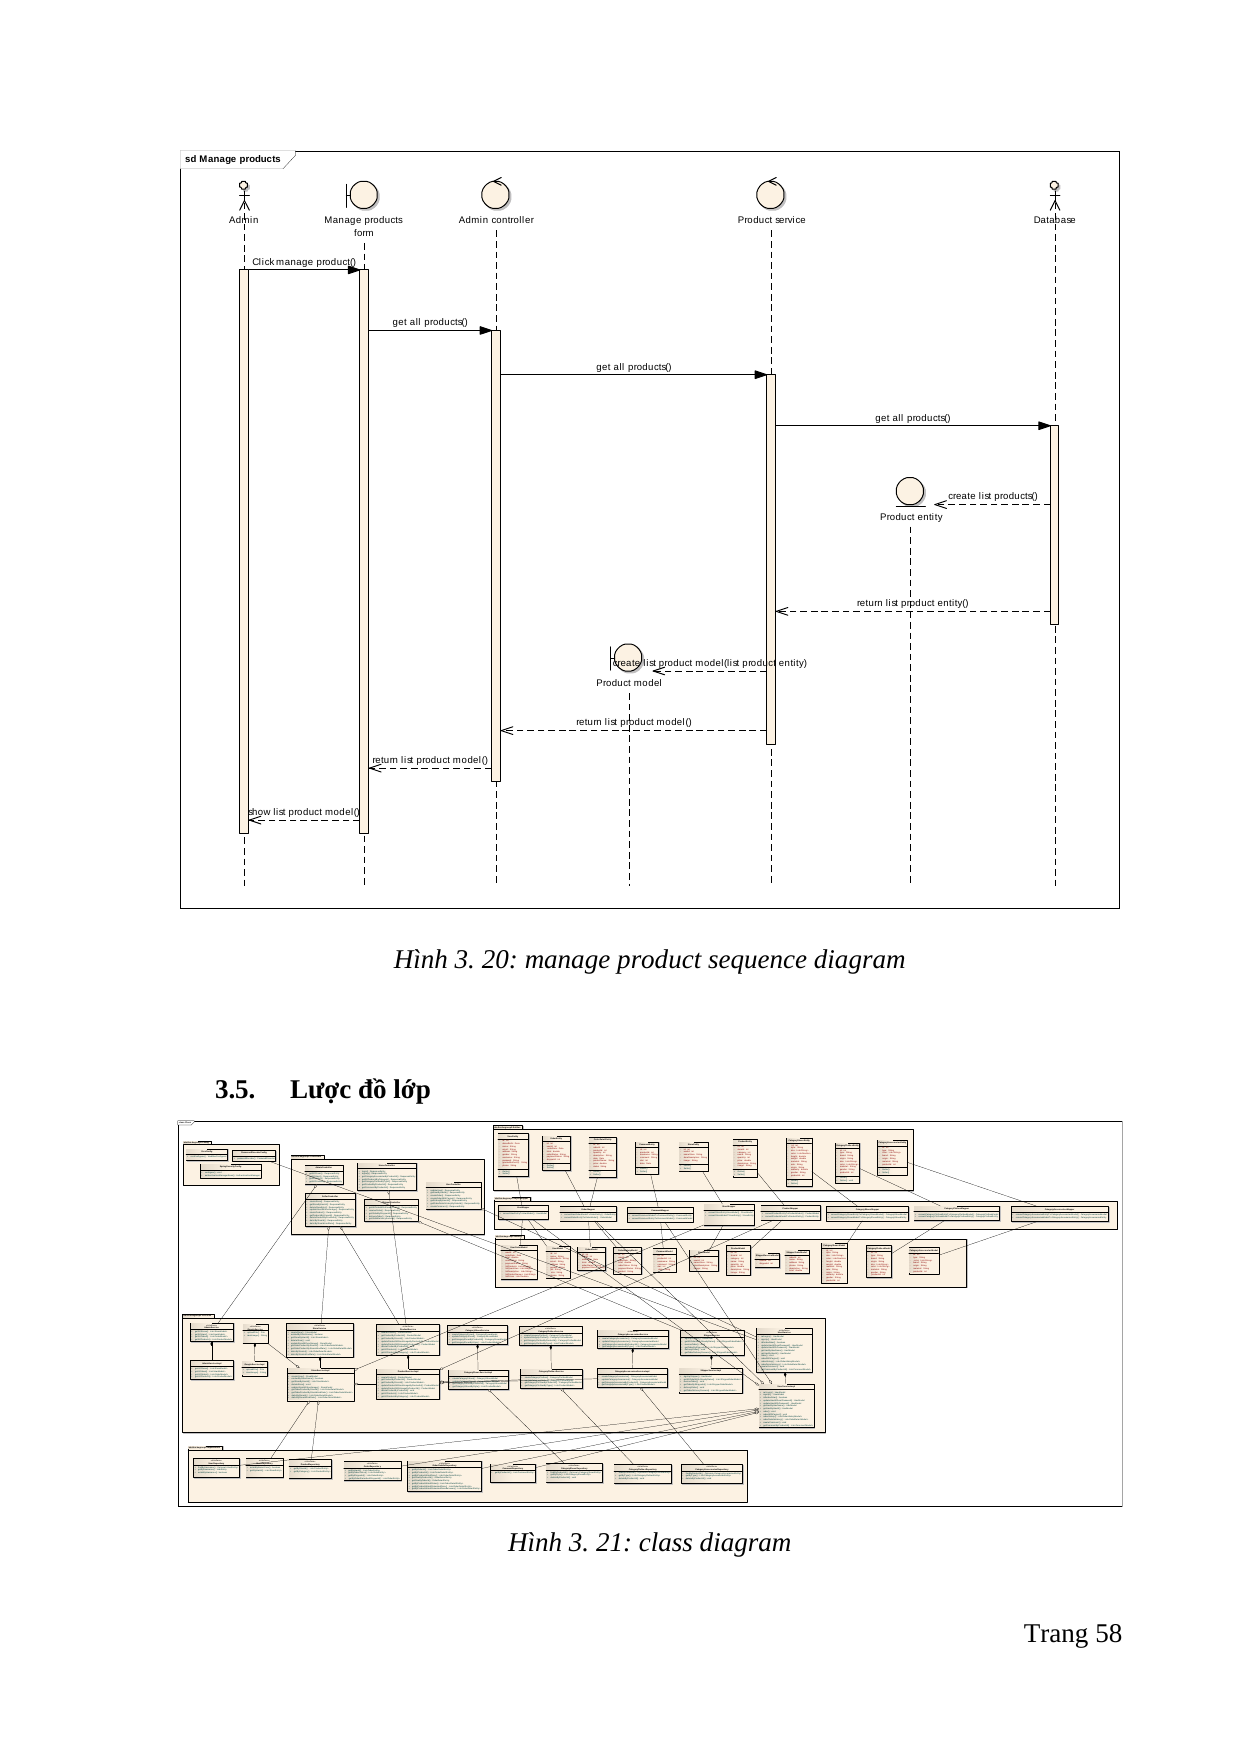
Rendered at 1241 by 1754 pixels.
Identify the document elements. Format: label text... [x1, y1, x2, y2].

subtitle Lược đồ lớp [215, 1073, 1122, 1105]
text Hình 3. 20: manage product sequence diagram [177, 943, 1122, 974]
text Hình 3. 21: class diagram [177, 1526, 1122, 1557]
